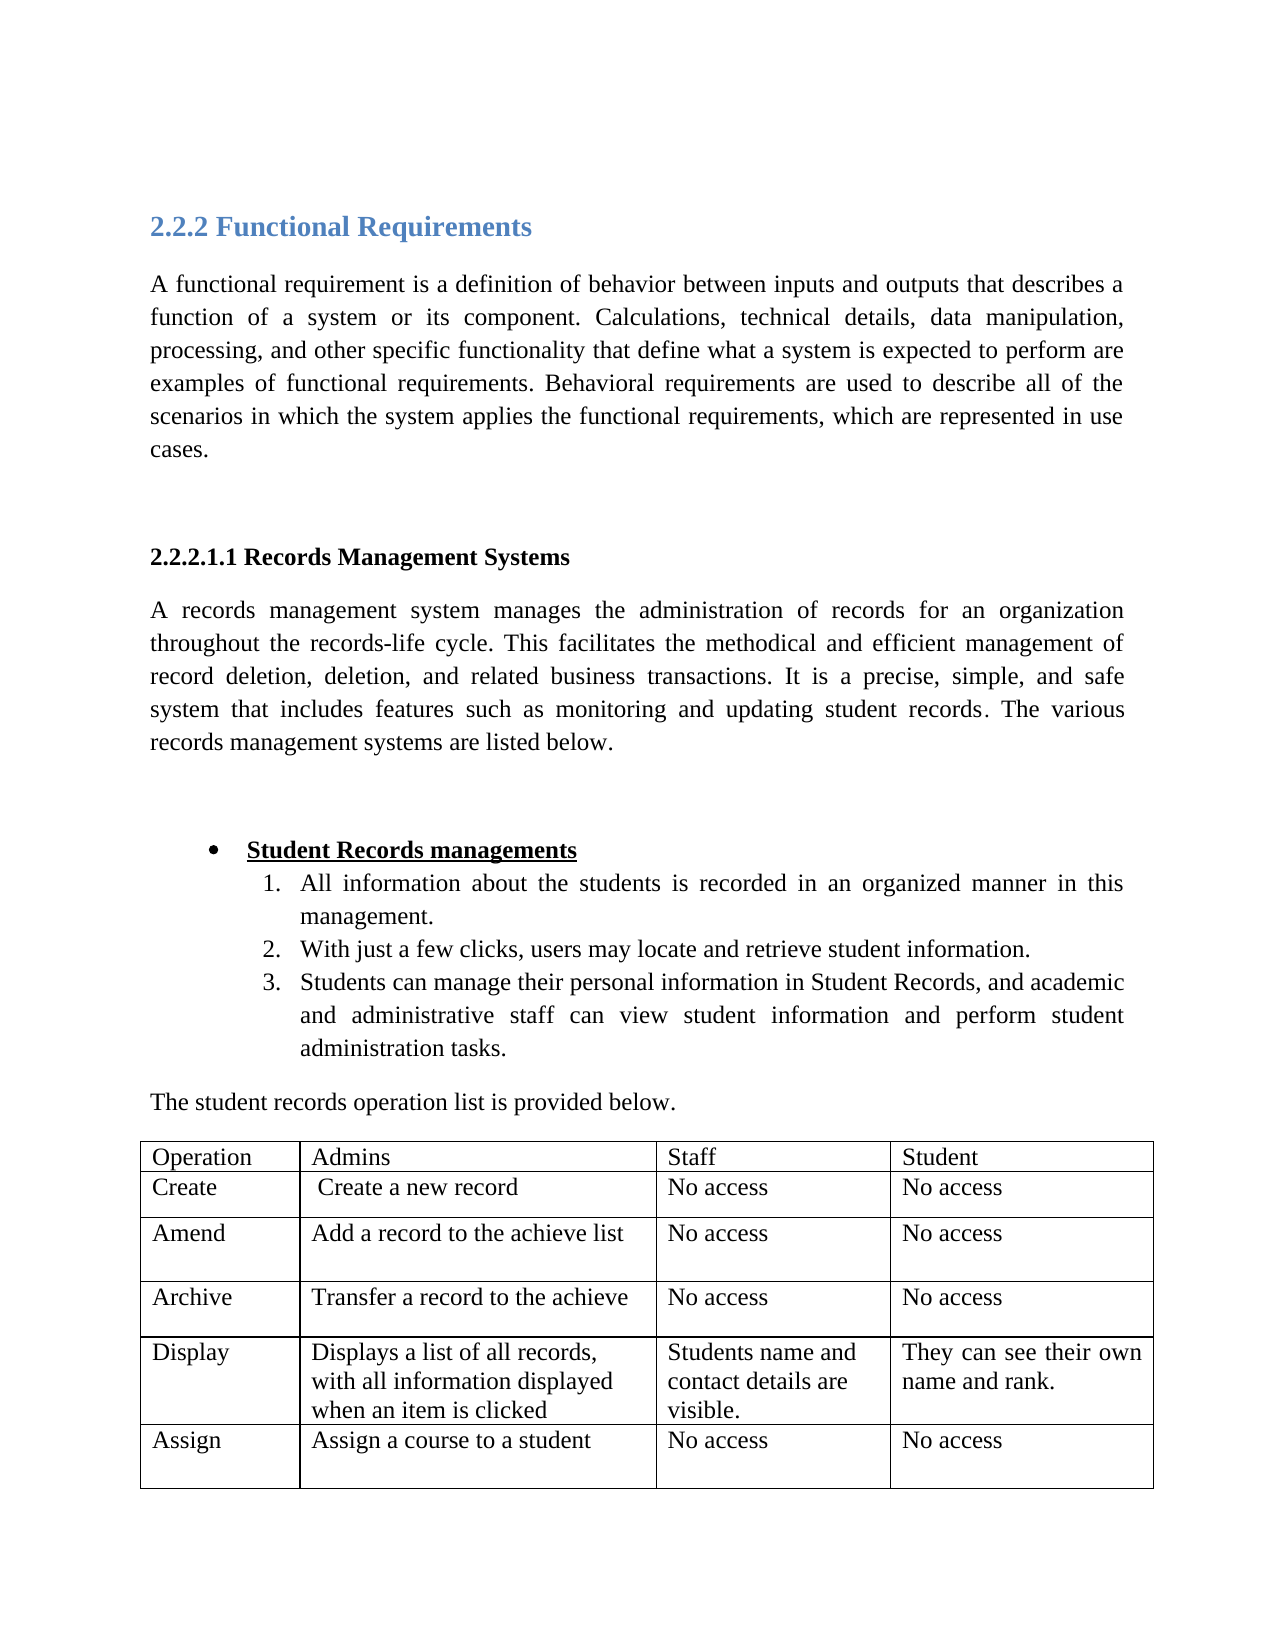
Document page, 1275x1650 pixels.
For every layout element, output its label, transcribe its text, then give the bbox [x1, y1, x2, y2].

table_cell No access [657, 1425, 890, 1488]
table_cell Displays a list of all records, with all information displayed when an item is clicked [301, 1338, 656, 1424]
table_cell Assign [141, 1425, 299, 1488]
table_cell No access [657, 1282, 890, 1336]
list Student Records managements [209, 835, 1125, 864]
table_cell No access [891, 1282, 1153, 1336]
text 2.2.2.1.1 Records Management Systems [150, 542, 1125, 570]
list Students can manage their personal information in Student Records, and academic and administrative staff can view student information and perform student administration tasks. [262, 967, 1125, 1062]
table_cell Amend [141, 1218, 299, 1281]
list All information about the students is recorded in an organized manner in this management. [262, 868, 1125, 930]
table_cell Display [141, 1338, 299, 1424]
table_header Operation [141, 1142, 299, 1171]
table_cell Transfer a record to the achieve [301, 1282, 656, 1336]
list With just a few clicks, users may locate and retrieve student information. [262, 934, 1125, 963]
table_cell Archive [141, 1282, 299, 1336]
table_cell No access [657, 1172, 890, 1217]
table_cell Students name and contact details are visible. [657, 1338, 890, 1424]
text A records management system manages the administration of records for an organization throughout the records-life cycle. This facilitates the methodical and efficient management of record deletion, deletion, and related business transactions. It is a precise, simple, and safe system that includes features such as monitoring and updating student records. The various records management systems are listed below. [150, 595, 1125, 756]
table_cell No access [891, 1218, 1153, 1281]
table_header Admins [301, 1142, 656, 1171]
table_cell No access [657, 1218, 890, 1281]
table_cell Assign a course to a student [301, 1425, 656, 1488]
table_cell No access [891, 1425, 1153, 1488]
table_cell Create [141, 1172, 299, 1217]
table_cell Add a record to the achieve list [301, 1218, 656, 1281]
table_header Staff [657, 1142, 890, 1171]
table_cell No access [891, 1172, 1153, 1217]
table_cell They can see their own name and rank. [891, 1338, 1153, 1424]
text The student records operation list is provided below. [150, 1087, 1125, 1116]
text 2.2.2 Functional Requirements [150, 209, 1125, 243]
table_cell Create a new record [301, 1172, 656, 1217]
text A functional requirement is a definition of behavior between inputs and outputs that describes a function of a system or its component. Calculations, technical details, data manipulation, processing, and other specific functionality that define what a system is expected to perform are examples of functional requirements. Behavioral requirements are used to describe all of the scenarios in which the system applies the functional requirements, which are represented in use cases. [150, 269, 1125, 463]
table_header Student [891, 1142, 1153, 1171]
